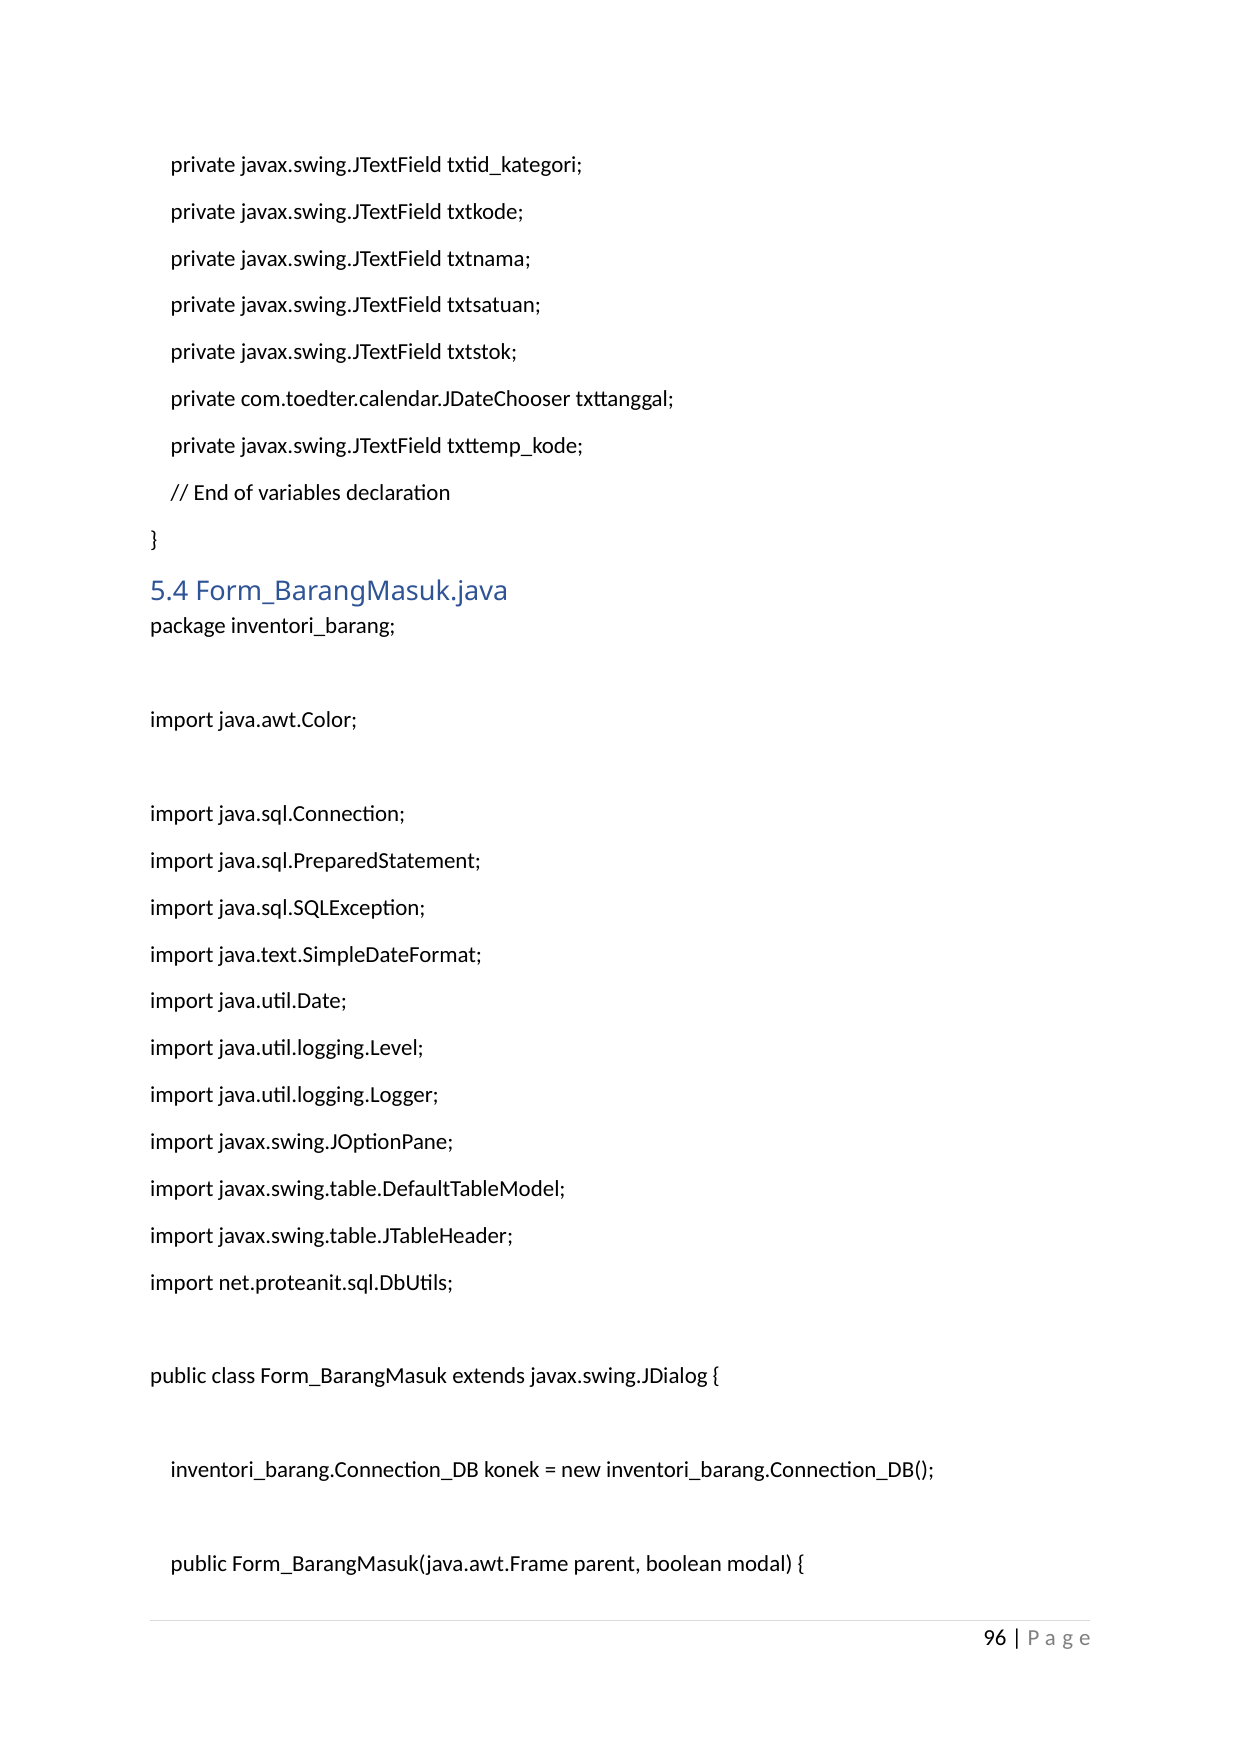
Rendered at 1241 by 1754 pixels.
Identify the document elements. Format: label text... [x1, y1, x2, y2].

text private javax.swing.JTextField txtkode; [150, 197, 1090, 225]
text public Form_BarangMasuk(java.awt.Frame parent, boolean modal) { [150, 1549, 1090, 1577]
text import java.util.logging.Level; [150, 1033, 1090, 1062]
text import java.text.SimpleDateFormat; [150, 940, 1090, 968]
text import java.sql.SQLException; [150, 893, 1090, 921]
text import javax.swing.table.DefaultTableModel; [150, 1174, 1090, 1202]
text } [150, 525, 1090, 553]
text import java.awt.Color; [150, 705, 1090, 733]
text // End of variables declaration [150, 478, 1090, 506]
text private javax.swing.JTextField txtsatuan; [150, 291, 1090, 319]
text private javax.swing.JTextField txtnama; [150, 244, 1090, 272]
text private javax.swing.JTextField txtstok; [150, 337, 1090, 366]
text import javax.swing.JOptionPane; [150, 1127, 1090, 1155]
text import javax.swing.table.JTableHeader; [150, 1221, 1090, 1249]
text private javax.swing.JTextField txtid_kategori; [150, 150, 1090, 178]
text import java.sql.PreparedStatement; [150, 846, 1090, 874]
text import java.sql.Connection; [150, 799, 1090, 827]
text import net.proteanit.sql.DbUtils; [150, 1268, 1090, 1296]
subtitle 5.4 Form_BarangMasuk.java [150, 572, 1090, 609]
text private com.toedter.calendar.JDateChooser txttanggal; [150, 384, 1090, 412]
text package inventori_barang; [150, 612, 1090, 640]
text public class Form_BarangMasuk extends javax.swing.JDialog { [150, 1362, 1090, 1390]
text import java.util.Date; [150, 987, 1090, 1015]
text import java.util.logging.Logger; [150, 1080, 1090, 1108]
text inventori_barang.Connection_DB konek = new inventori_barang.Connection_DB(); [150, 1455, 1090, 1483]
text private javax.swing.JTextField txttemp_kode; [150, 431, 1090, 459]
